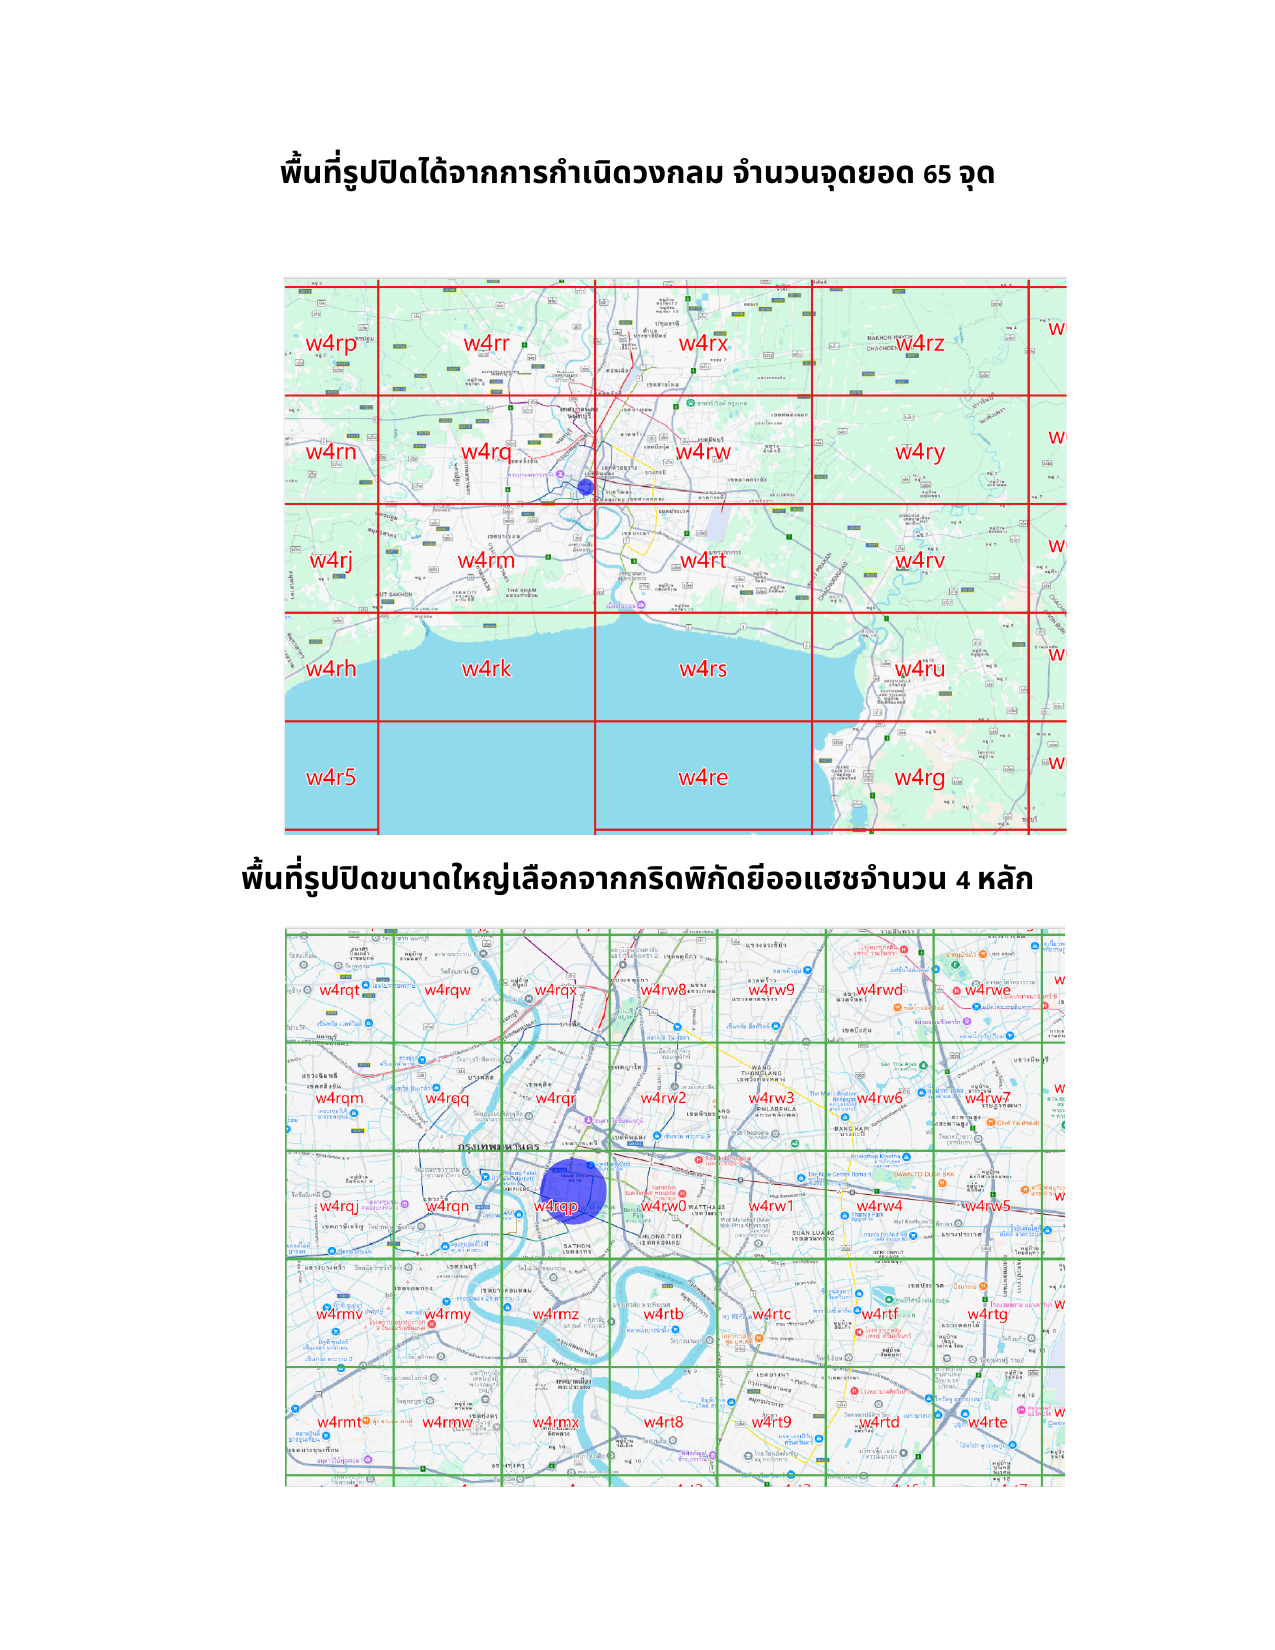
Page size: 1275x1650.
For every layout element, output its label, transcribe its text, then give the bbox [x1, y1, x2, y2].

text พื้นที่รูปปิดขนาดใหญ่เลือกจากกริดพิกัดยีออแฮชจำนวน 4 หลัก [150, 856, 1125, 903]
picture [283, 276, 1067, 835]
picture [285, 926, 1065, 1487]
text พื้นที่รูปปิดได้จากการกำเนิดวงกลม จำนวนจุดยอด 65 จุด [150, 150, 1125, 197]
